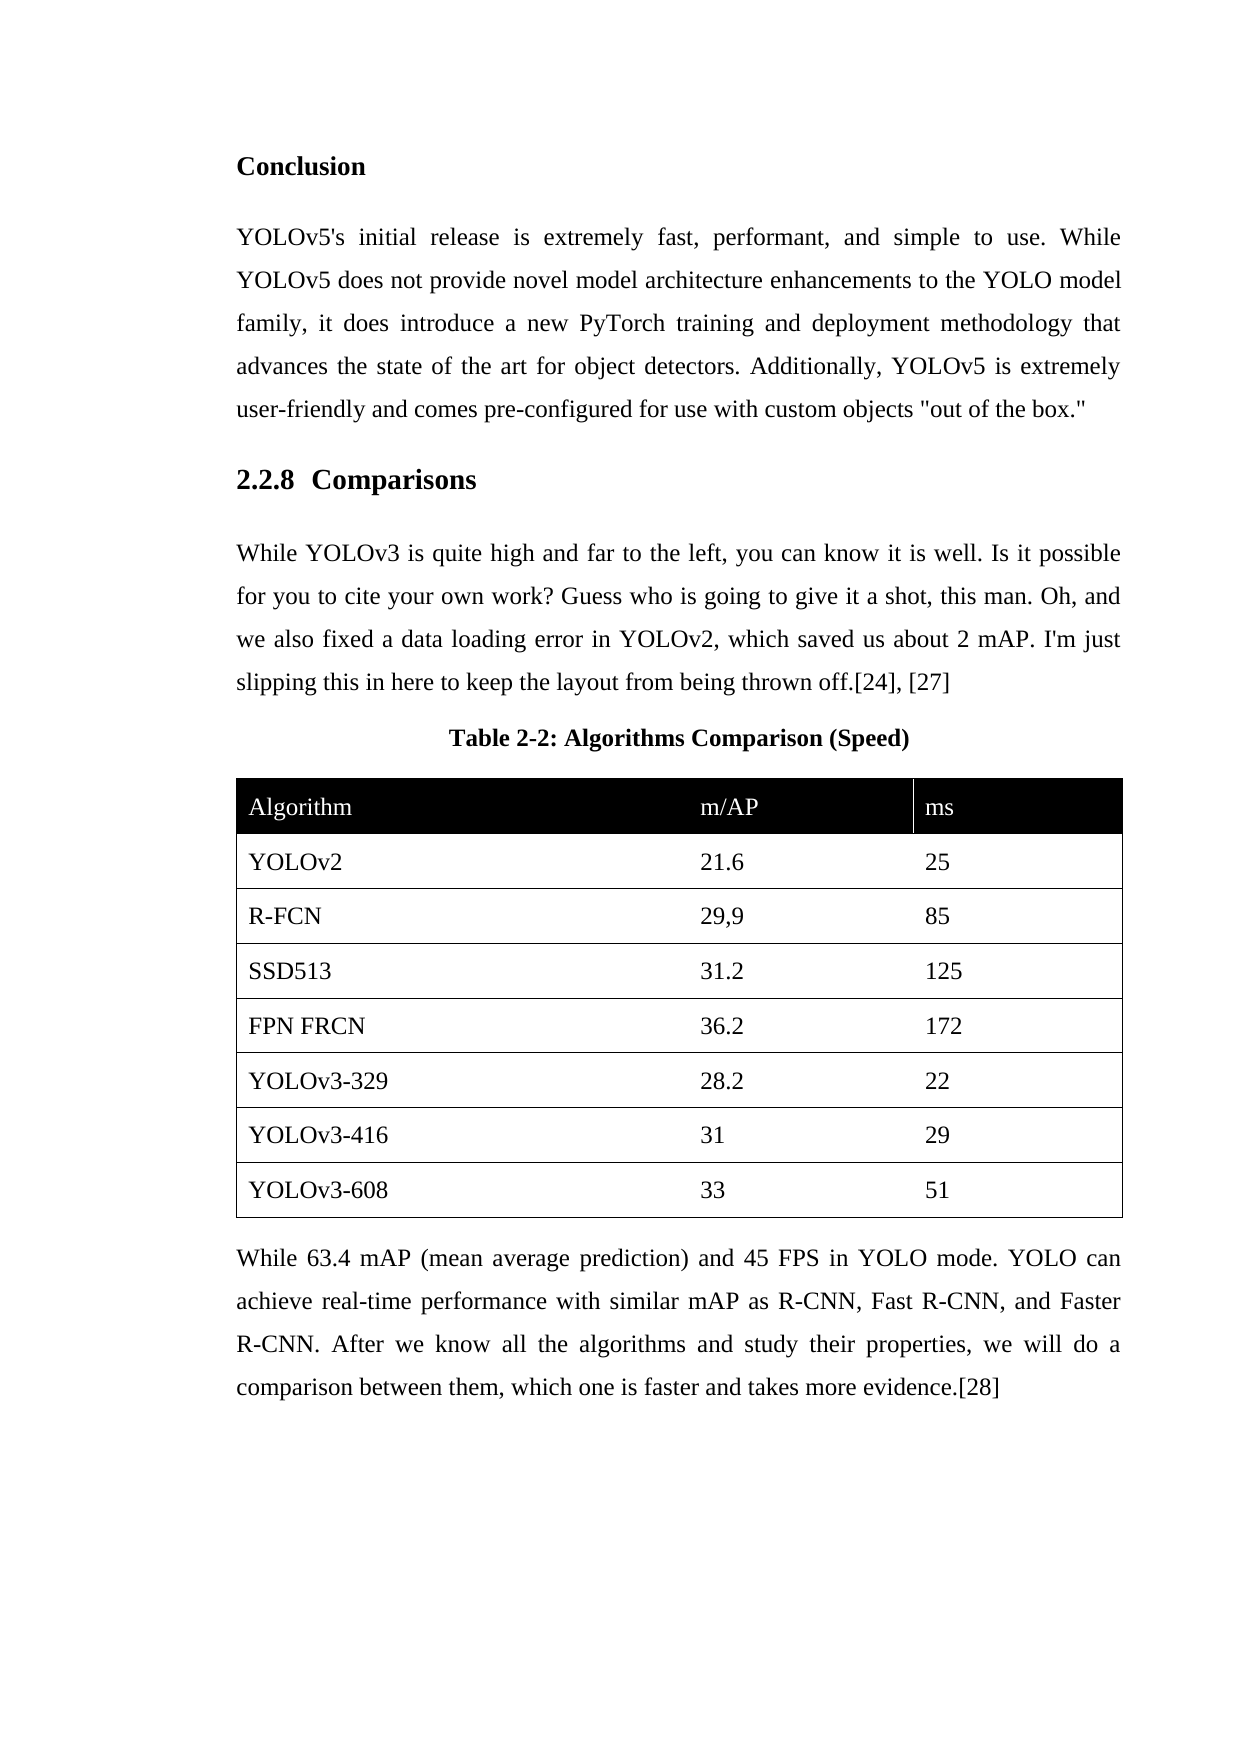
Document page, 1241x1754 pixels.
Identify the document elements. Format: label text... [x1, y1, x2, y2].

table_cell YOLOv3-416 [237, 1108, 689, 1162]
table_cell 85 [914, 889, 1122, 943]
table_cell R-FCN [237, 889, 689, 943]
table_cell YOLOv3-329 [237, 1053, 689, 1107]
table_cell 125 [914, 944, 1122, 997]
table_cell 28.2 [689, 1053, 913, 1107]
text While YOLOv3 is quite high and far to the left, you can know it is well. Is it possible for you to cite your own work? Guess who is going to give it a shot, this man. Oh, and we also fixed a data loading error in YOLOv2, which saved us about 2 mAP. I'm just slipping this in here to keep the layout from being thrown off.[24], [27] [236, 538, 1122, 696]
table_cell 31.2 [689, 944, 913, 997]
table_cell 29 [914, 1108, 1122, 1162]
text YOLOv5's initial release is extremely fast, performant, and simple to use. While YOLOv5 does not provide novel model architecture enhancements to the YOLO model family, it does introduce a new PyTorch training and deployment methodology that advances the state of the art for object detectors. Additionally, YOLOv5 is extremely user-friendly and comes pre-configured for use with custom objects "out of the box." [236, 222, 1122, 423]
subtitle Comparisons [236, 462, 1122, 496]
text While 63.4 mAP (mean average prediction) and 45 FPS in YOLO mode. YOLO can achieve real-time performance with similar mAP as R-CNN, Fast R-CNN, and Faster R-CNN. After we know all the algorithms and study their properties, we will do a comparison between them, which one is faster and takes more evidence.[28] [236, 1243, 1122, 1401]
subtitle Conclusion [236, 150, 1087, 181]
table_cell 36.2 [689, 999, 913, 1052]
table_cell YOLOv3-608 [237, 1163, 689, 1217]
table_cell 51 [914, 1163, 1122, 1217]
table_cell SSD513 [237, 944, 689, 997]
table_cell 21.6 [689, 834, 913, 888]
table_cell YOLOv2 [237, 834, 689, 888]
table_cell FPN FRCN [237, 999, 689, 1052]
table_header Algorithm [237, 779, 689, 833]
table_cell 22 [914, 1053, 1122, 1107]
table_header m/AP [689, 779, 913, 833]
text Table ‎2-2: Algorithms Comparison (Speed) [236, 723, 1122, 751]
table_cell 25 [914, 834, 1122, 888]
table_cell 33 [689, 1163, 913, 1217]
table_cell 29,9 [689, 889, 913, 943]
table_cell 31 [689, 1108, 913, 1162]
table_header ms [914, 779, 1122, 833]
table_cell 172 [914, 999, 1122, 1052]
